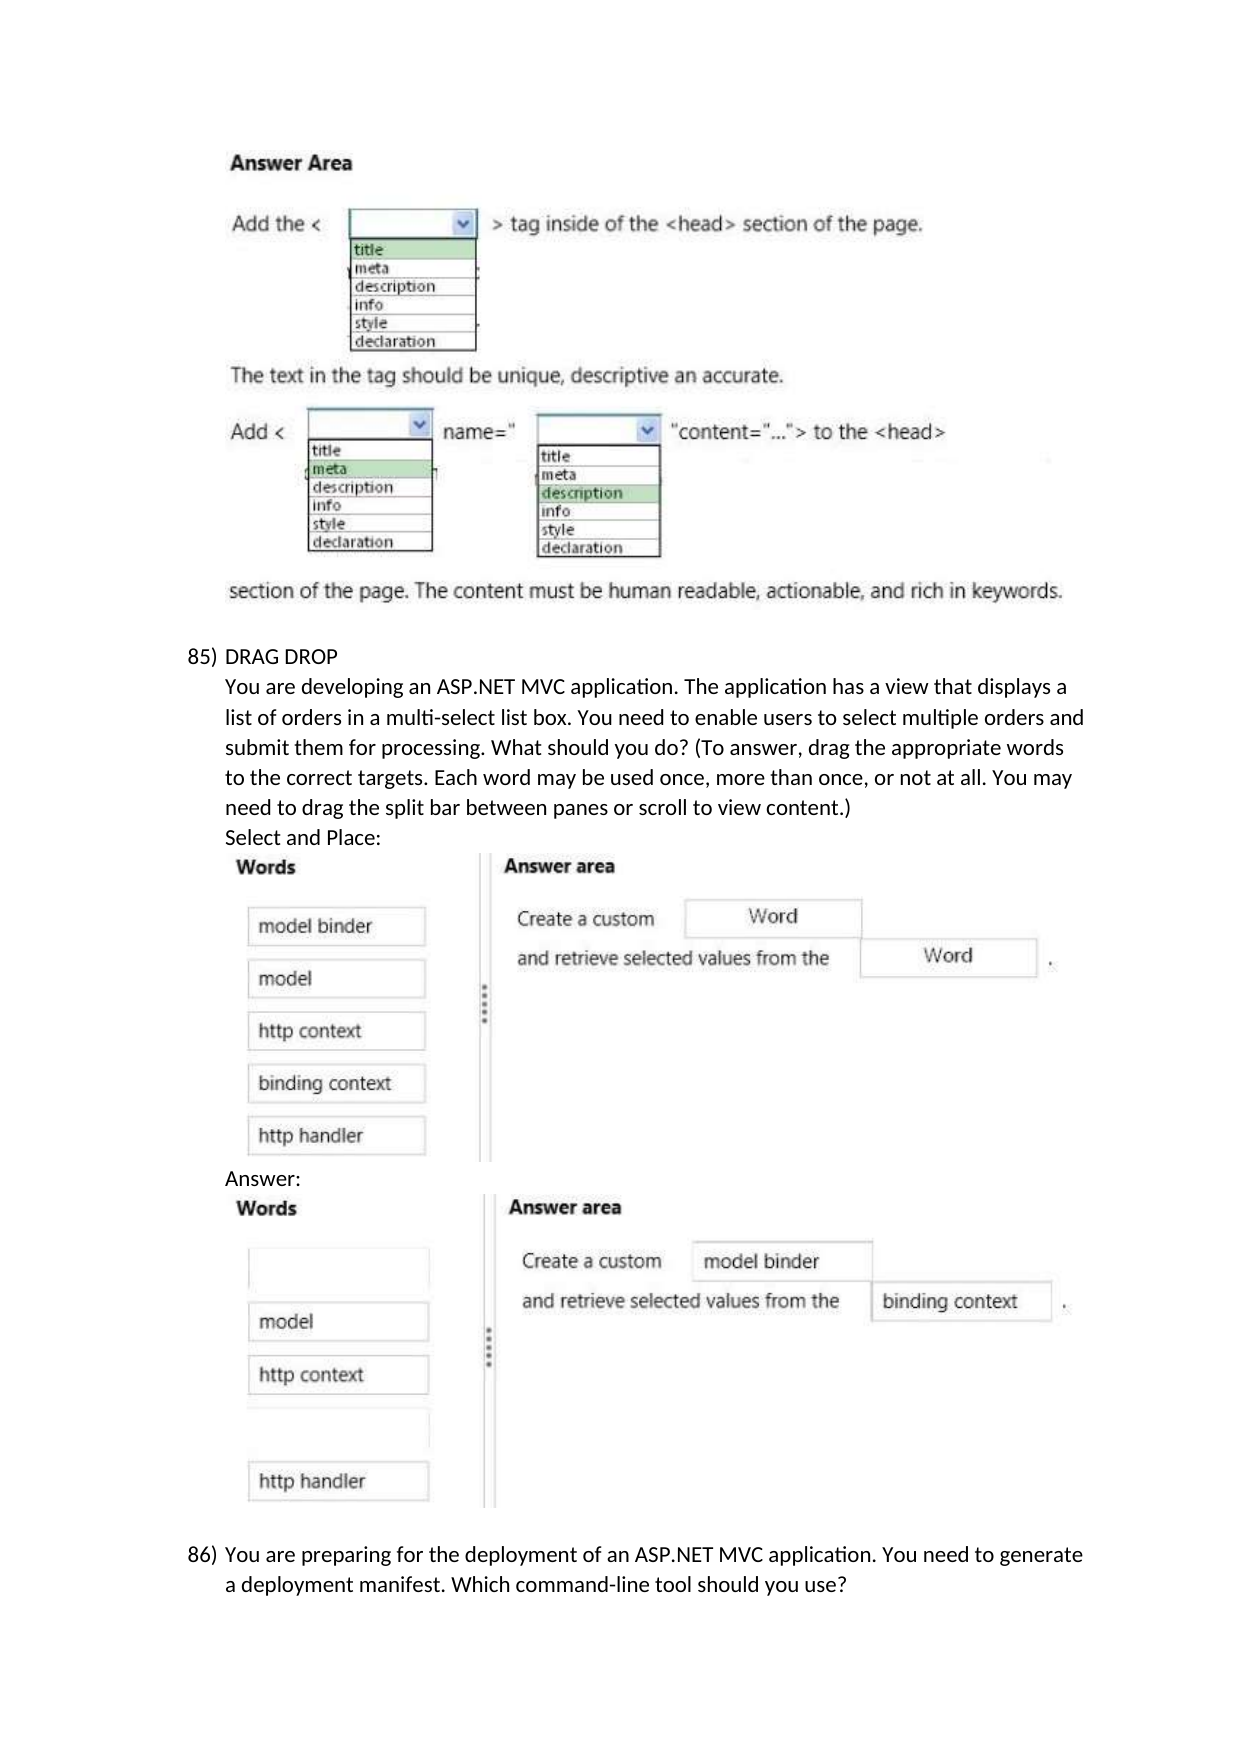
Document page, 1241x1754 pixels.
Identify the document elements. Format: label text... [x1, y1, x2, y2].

list You are developing an ASP.NET MVC application. The application has a view that displays a list of orders in a multi-select list box. You need to enable users to select multiple orders and submit them for processing. What should you do? (To answer, drag the appropriate words to the correct targets. Each word may be used once, more than once, or not at all. You may need to drag the split bar between panes or scroll to view content.) [225, 672, 1090, 821]
picture [225, 150, 1065, 610]
list DRAG DROP [187, 642, 1090, 670]
list Answer: [225, 1164, 1090, 1192]
picture [225, 1194, 1073, 1508]
picture [225, 853, 1059, 1162]
list Select and Place: [225, 823, 1090, 852]
list You are preparing for the deployment of an ASP.NET MVC application. You need to generate a deployment manifest. Which command-line tool should you use? [187, 1540, 1090, 1598]
